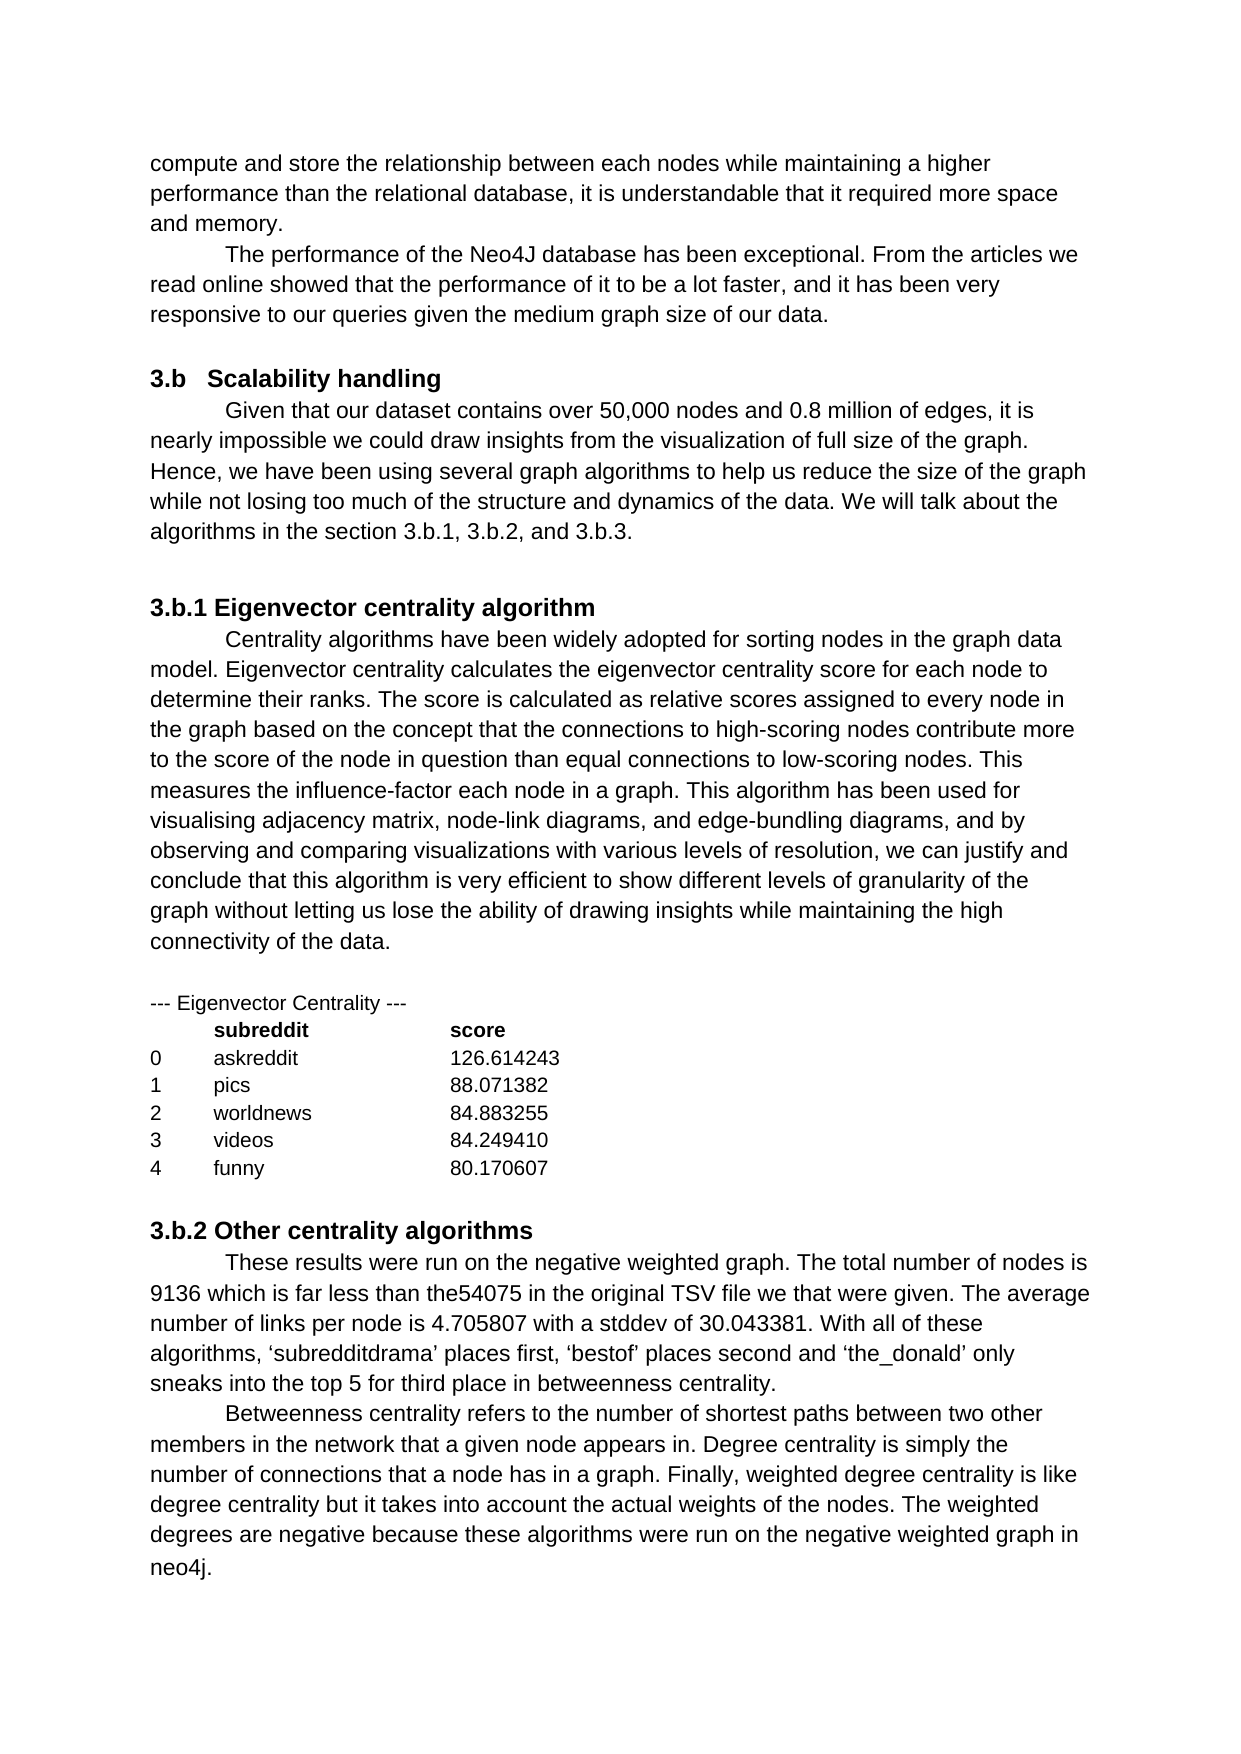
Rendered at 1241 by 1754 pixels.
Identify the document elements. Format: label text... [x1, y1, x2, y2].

text 3 videos 84.249410 [150, 1128, 1090, 1152]
text Given that our dataset contains over 50,000 nodes and 0.8 million of edges, it is nearly impossible we could draw insights from the visualization of full size of the graph. Hence, we have been using several graph algorithms to help us reduce the size of the graph while not losing too much of the structure and dynamics of the data. We will talk about the algorithms in the section 3.b.1, 3.b.2, and 3.b.3. [150, 397, 1090, 544]
text 0 askreddit 126.614243 [150, 1046, 1090, 1070]
text These results were run on the negative weighted graph. The total number of nodes is 9136 which is far less than the54075 in the original TSV file we that were given. The average number of links per node is 4.705807 with a stddev of 30.043381. With all of these algorithms, ‘subredditdrama’ places first, ‘bestof’ places second and ‘the_donald’ only sneaks into the top 5 for third place in betweenness centrality. [150, 1249, 1090, 1397]
text Betweenness centrality refers to the number of shortest paths between two other members in the network that a given node appears in. Degree centrality is simply the number of connections that a node has in a graph. Finally, weighted degree centrality is like degree centrality but it takes into account the actual weights of the nodes. The weighted degrees are negative because these algorithms were run on the negative weighted graph in neo4j. [150, 1400, 1090, 1581]
text Centrality algorithms have been widely adopted for sorting nodes in the graph data model. Eigenvector centrality calculates the eigenvector centrality score for each node to determine their ranks. The score is calculated as relative scores assigned to every node in the graph based on the concept that the connections to high-scoring nodes contribute more to the score of the node in question than equal connections to low-scoring nodes. This measures the influence-factor each node in a graph. This algorithm has been used for visualising adjacency matrix, node-link diagrams, and edge-bundling diagrams, and by observing and comparing visualizations with various levels of resolution, we can justify and conclude that this algorithm is very efficient to show different levels of granularity of the graph without letting us lose the ability of drawing insights while maintaining the high connectivity of the data. [150, 626, 1090, 954]
text 4 funny 80.170607 [150, 1156, 1090, 1180]
text 3.b Scalability handling [150, 364, 1090, 393]
text 2 worldnews 84.883255 [150, 1101, 1090, 1125]
text The performance of the Neo4J database has been exceptional. From the articles we read online showed that the performance of it to be a lot faster, and it has been very responsive to our queries given the medium graph size of our data. [150, 241, 1090, 327]
text subreddit score [150, 1018, 1090, 1042]
text --- Eigenvector Centrality --- [150, 991, 1090, 1015]
text 1 pics 88.071382 [150, 1073, 1090, 1097]
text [150, 150, 1090, 237]
text 3.b.2 Other centrality algorithms [150, 1216, 1090, 1245]
text 3.b.1 Eigenvector centrality algorithm [150, 592, 1090, 621]
